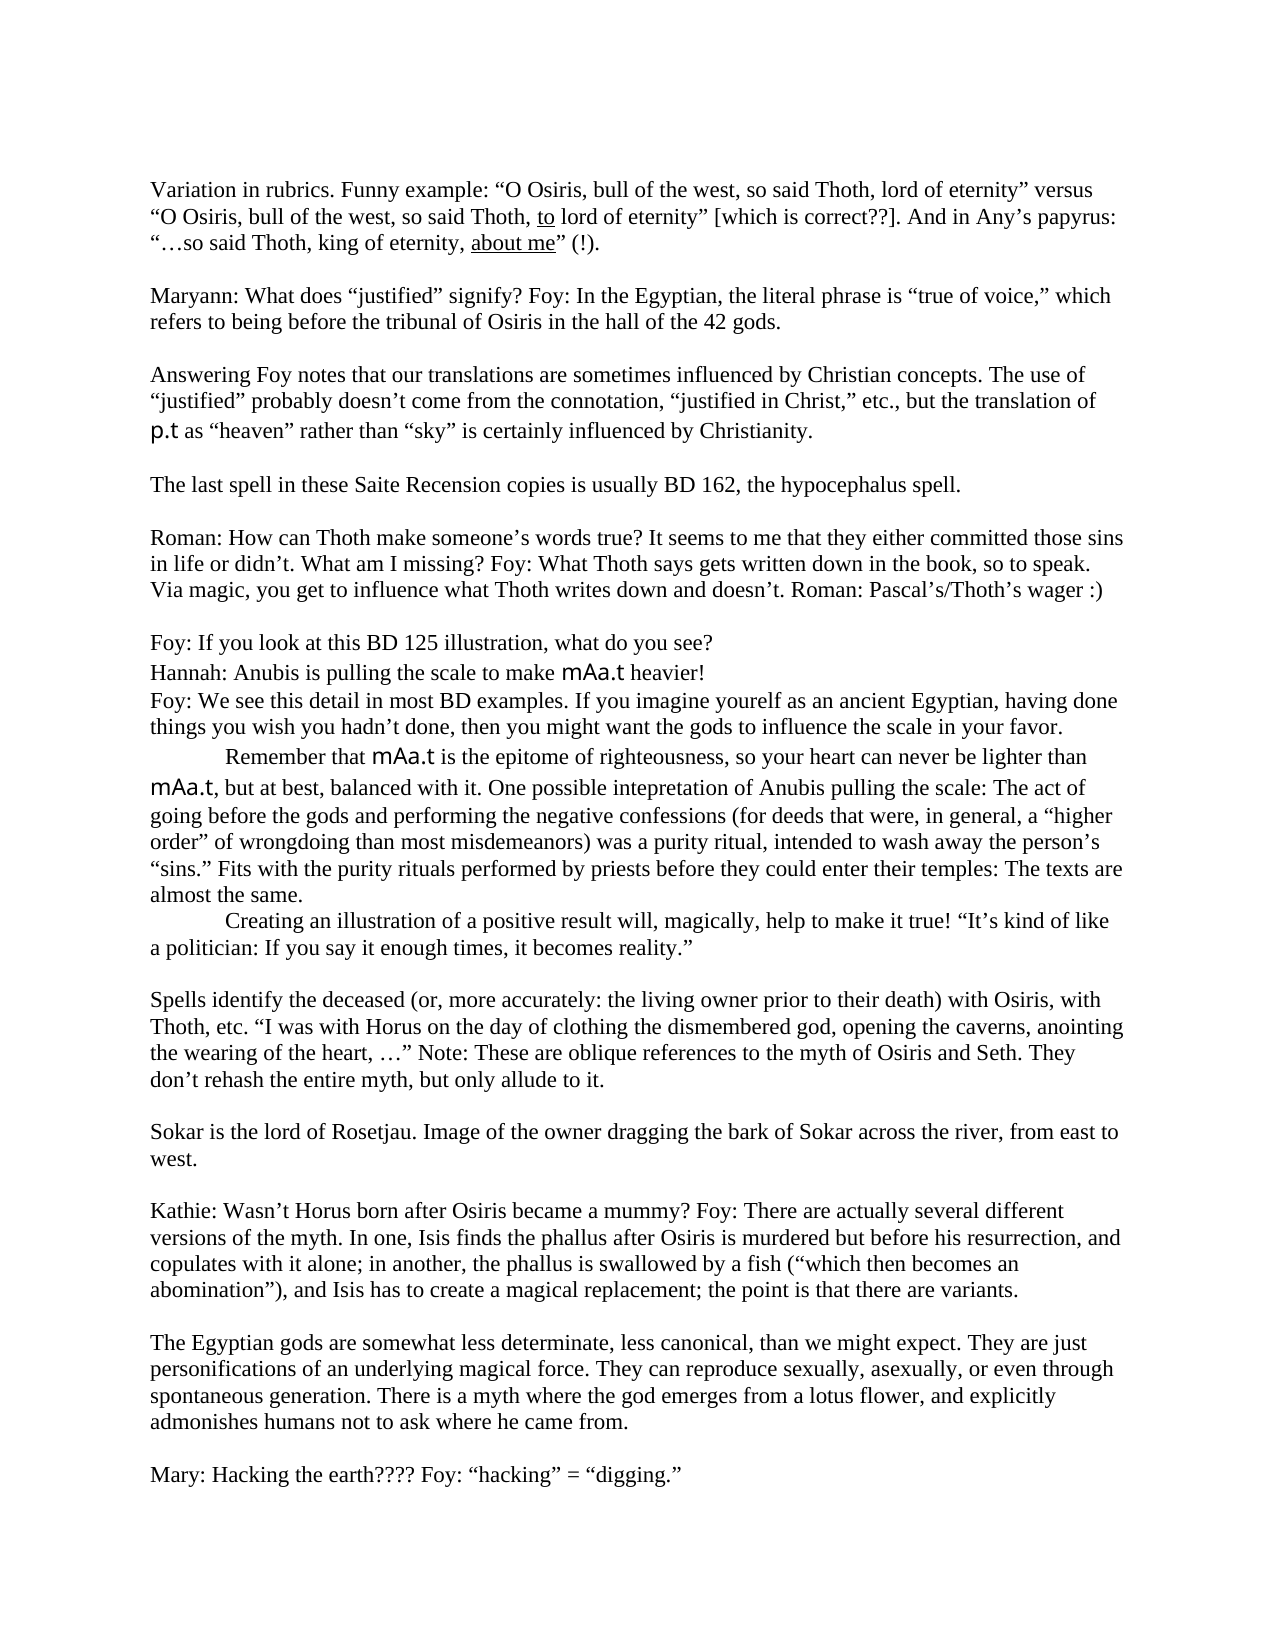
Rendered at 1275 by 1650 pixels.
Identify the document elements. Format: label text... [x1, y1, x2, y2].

text Maryann: What does “justified” signify? Foy: In the Egyptian, the literal phrase is “true of voice,” which refers to being before the tribunal of Osiris in the hall of the 42 gods. [150, 282, 1125, 334]
text The last spell in these Saite Recension copies is usually BD 162, the hypocephalus spell. [150, 471, 1125, 497]
text Kathie: Wasn’t Horus born after Osiris became a mummy? Foy: There are actually several different versions of the myth. In one, Isis finds the phallus after Osiris is murdered but before his resurrection, and copulates with it alone; in another, the phallus is swallowed by a fish (“which then becomes an abomination”), and Isis has to create a magical replacement; the point is that there are variants. [150, 1197, 1125, 1303]
text Creating an illustration of a positive result will, magically, help to make it true! “It’s kind of like a politician: If you say it enough times, it becomes reality.” [150, 907, 1125, 960]
text Hannah: Anubis is pulling the scale to make mAa.t heavier! [150, 656, 1125, 687]
text Sokar is the lord of Rosetjau. Image of the owner dragging the bark of Sokar across the river, from east to west. [150, 1118, 1125, 1171]
text Remember that mAa.t is the epitome of righteousness, so your heart can never be lighter than mAa.t, but at best, balanced with it. One possible intepretation of Anubis pulling the scale: The act of going before the gods and performing the negative confessions (for deeds that were, in general, a “higher order” of wrongdoing than most misdemeanors) was a purity ritual, intended to wash away the person’s “sins.” Fits with the purity rituals performed by priests before they could enter their temples: The texts are almost the same. [150, 739, 1125, 907]
text Foy: If you look at this BD 125 illustration, what do you see? [150, 629, 1125, 656]
text Answering Foy notes that our translations are sometimes influenced by Christian concepts. The use of “justified” probably doesn’t come from the connotation, “justified in Christ,” etc., but the translation of p.t as “heaven” rather than “sky” is certainly influenced by Christianity. [150, 361, 1125, 445]
text Roman: How can Thoth make someone’s words true? It seems to me that they either committed those sins in life or didn’t. What am I missing? Foy: What Thoth says gets written down in the book, so to speak. Via magic, you get to influence what Thoth writes down and doesn’t. Roman: Pascal’s/Thoth’s wager :) [150, 524, 1125, 603]
text The Egyptian gods are somewhat less determinate, less canonical, than we might expect. They are just personifications of an underlying magical force. They can reproduce sexually, asexually, or even through spontaneous generation. There is a myth where the god emerges from a lotus flower, and explicitly admonishes humans not to ask where he came from. [150, 1329, 1125, 1434]
text Mary: Hacking the earth???? Foy: “hacking” = “digging.” [150, 1461, 1125, 1487]
text Foy: We see this detail in most BD examples. If you imagine yourelf as an ancient Egyptian, having done things you wish you hadn’t done, then you might want the gods to influence the scale in your favor. [150, 687, 1125, 739]
text Variation in rubrics. Funny example: “O Osiris, bull of the west, so said Thoth, lord of eternity” versus “O Osiris, bull of the west, so said Thoth, to lord of eternity” [which is correct??]. And in Any’s papyrus: “…so said Thoth, king of eternity, about me” (!). [150, 176, 1125, 255]
text Spells identify the deceased (or, more accurately: the living owner prior to their death) with Osiris, with Thoth, etc. “I was with Horus on the day of clothing the dismembered god, opening the caverns, anointing the wearing of the heart, …” Note: These are oblique references to the myth of Osiris and Seth. They don’t rehash the entire myth, but only allude to it. [150, 987, 1125, 1092]
